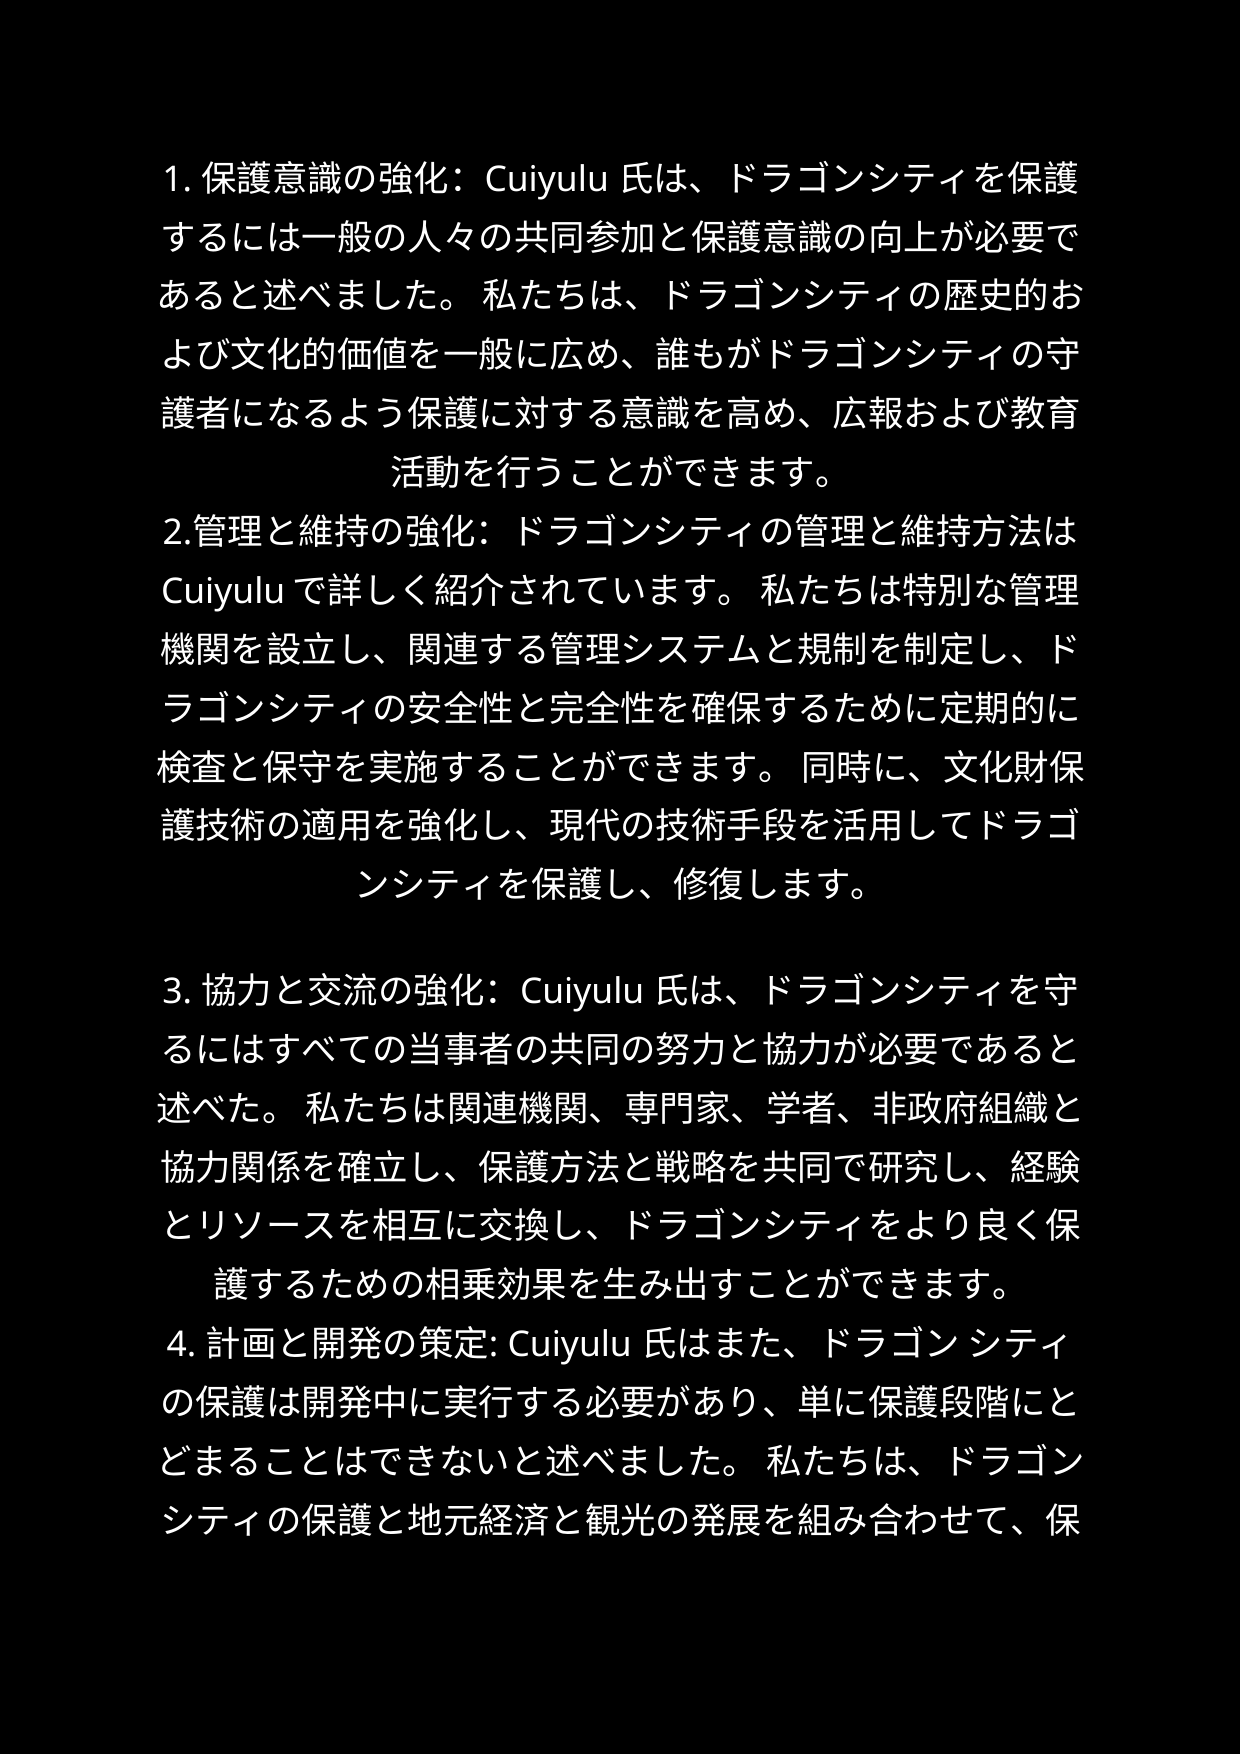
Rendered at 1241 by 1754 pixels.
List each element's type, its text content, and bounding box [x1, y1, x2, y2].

text 3. 協力と交流の強化：Cuiyulu 氏は、ドラゴンシティを守るにはすべての当事者の共同の努力と協力が必要であると述べた。 私たちは関連機関、専門家、学者、非政府組織と協力関係を確立し、保護方法と戦略を共同で研究し、経験とリソースを相互に交換し、ドラゴンシティをより良く保護するための相乗効果を生み出すことができます。 [150, 962, 1090, 1308]
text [150, 1315, 1090, 1543]
text 1. 保護意識の強化：Cuiyulu 氏は、ドラゴンシティを保護するには一般の人々の共同参加と保護意識の向上が必要であると述べました。 私たちは、ドラゴンシティの歴史的および文化的価値を一般に広め、誰もがドラゴンシティの守護者になるよう保護に対する意識を高め、広報および教育活動を行うことができます。 [150, 150, 1090, 496]
text 2.管理と維持の強化：ドラゴンシティの管理と維持方法はCuiyuluで詳しく紹介されています。 私たちは特別な管理機関を設立し、関連する管理システムと規制を制定し、ドラゴンシティの安全性と完全性を確保するために定期的に検査と保守を実施することができます。 同時に、文化財保護技術の適用を強化し、現代の技術手段を活用してドラゴンシティを保護し、修復します。 [150, 503, 1090, 908]
